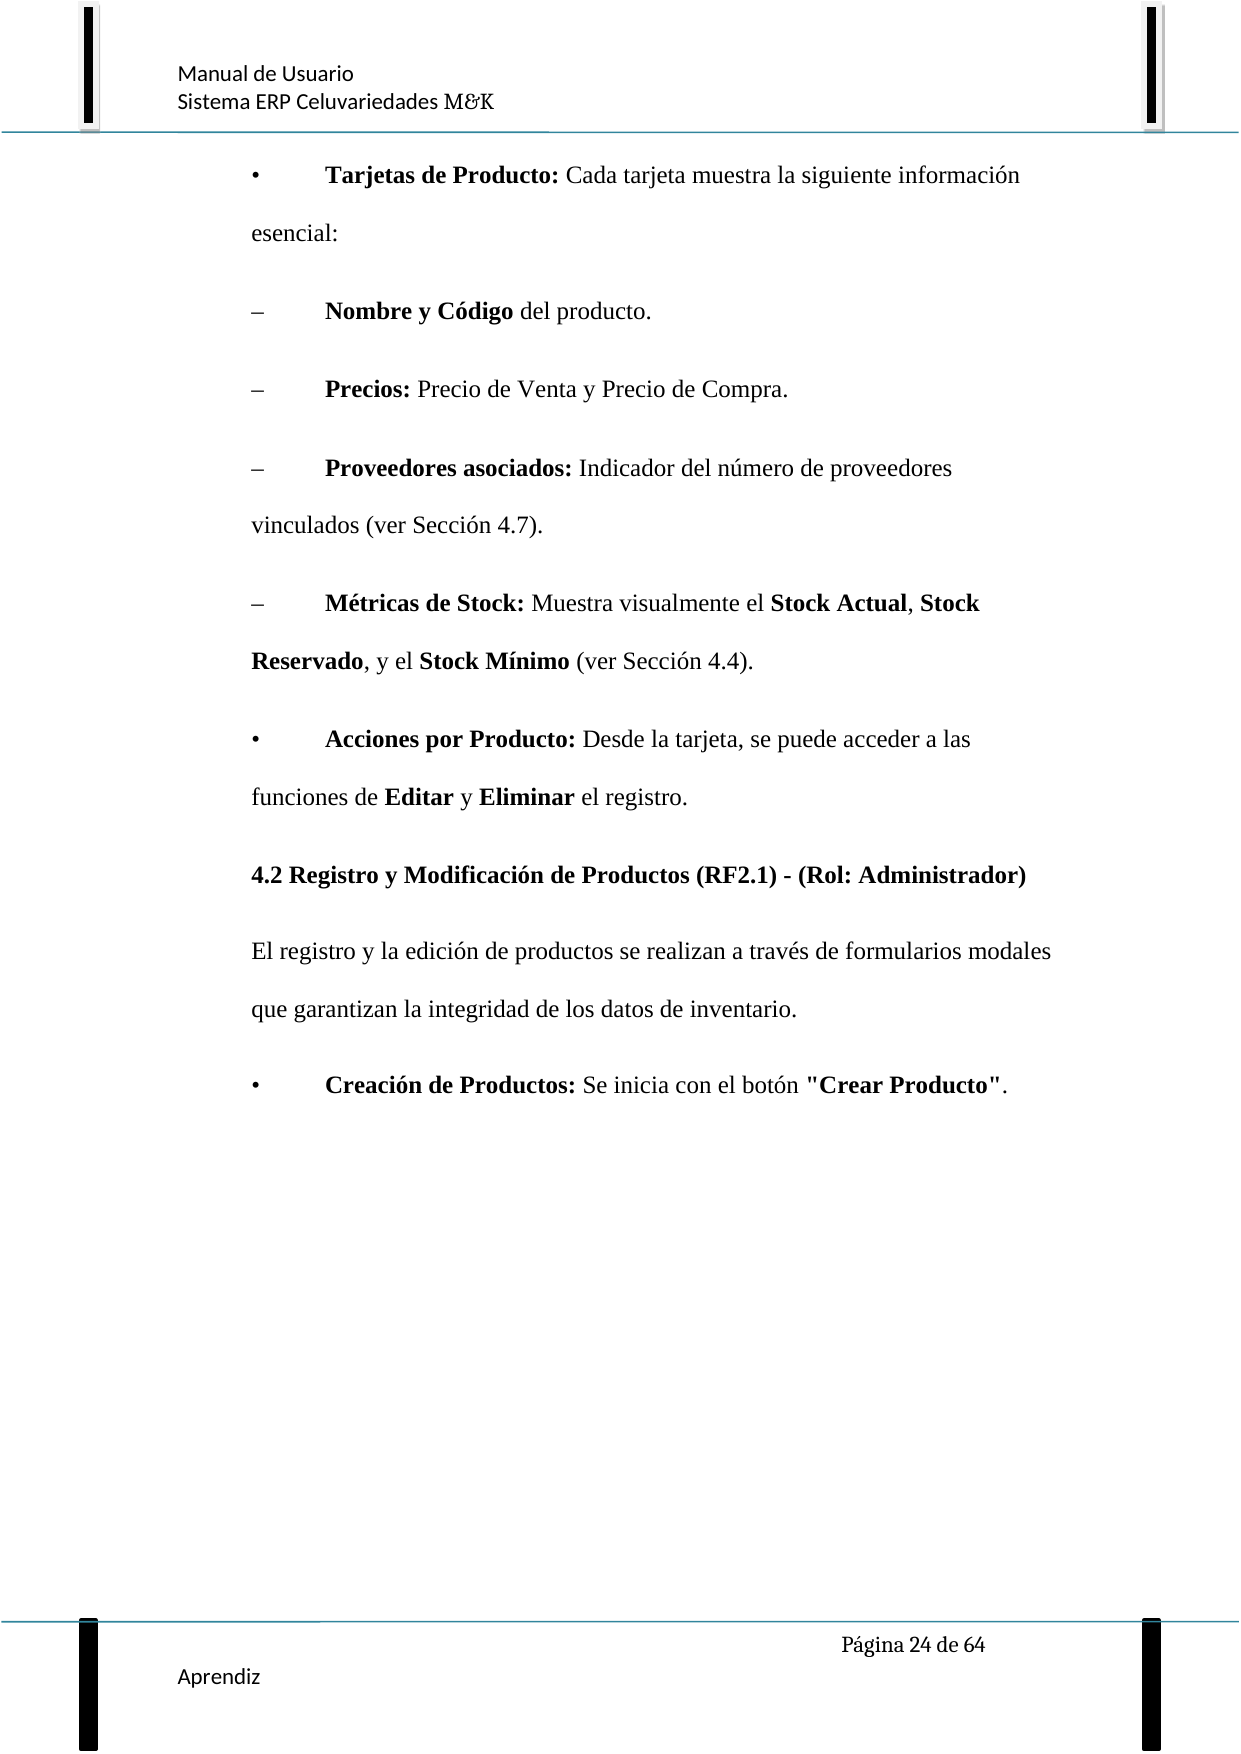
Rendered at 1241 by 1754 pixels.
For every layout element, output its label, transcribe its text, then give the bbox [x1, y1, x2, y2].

list Tarjetas de Producto: Cada tarjeta muestra la siguiente información esencial: [251, 160, 1063, 246]
list Precios: Precio de Venta y Precio de Compra. [251, 374, 1063, 403]
list Creación de Productos: Se inicia con el botón "Crear Producto". [251, 1070, 1063, 1099]
text El registro y la edición de productos se realizan a través de formularios modales que garantizan la integridad de los datos de inventario. [251, 936, 1063, 1023]
list Métricas de Stock: Muestra visualmente el Stock Actual, Stock Reservado, y el Stock Mínimo (ver Sección 4.4). [251, 588, 1063, 675]
list Acciones por Producto: Desde la tarjeta, se puede acceder a las funciones de Editar y Eliminar el registro. [251, 724, 1063, 811]
list Nombre y Código del producto. [251, 296, 1063, 325]
subtitle 4.2 Registro y Modificación de Productos (RF2.1) - (Rol: Administrador) [251, 860, 1063, 889]
list Proveedores asociados: Indicador del número de proveedores vinculados (ver Sección 4.7). [251, 453, 1063, 539]
